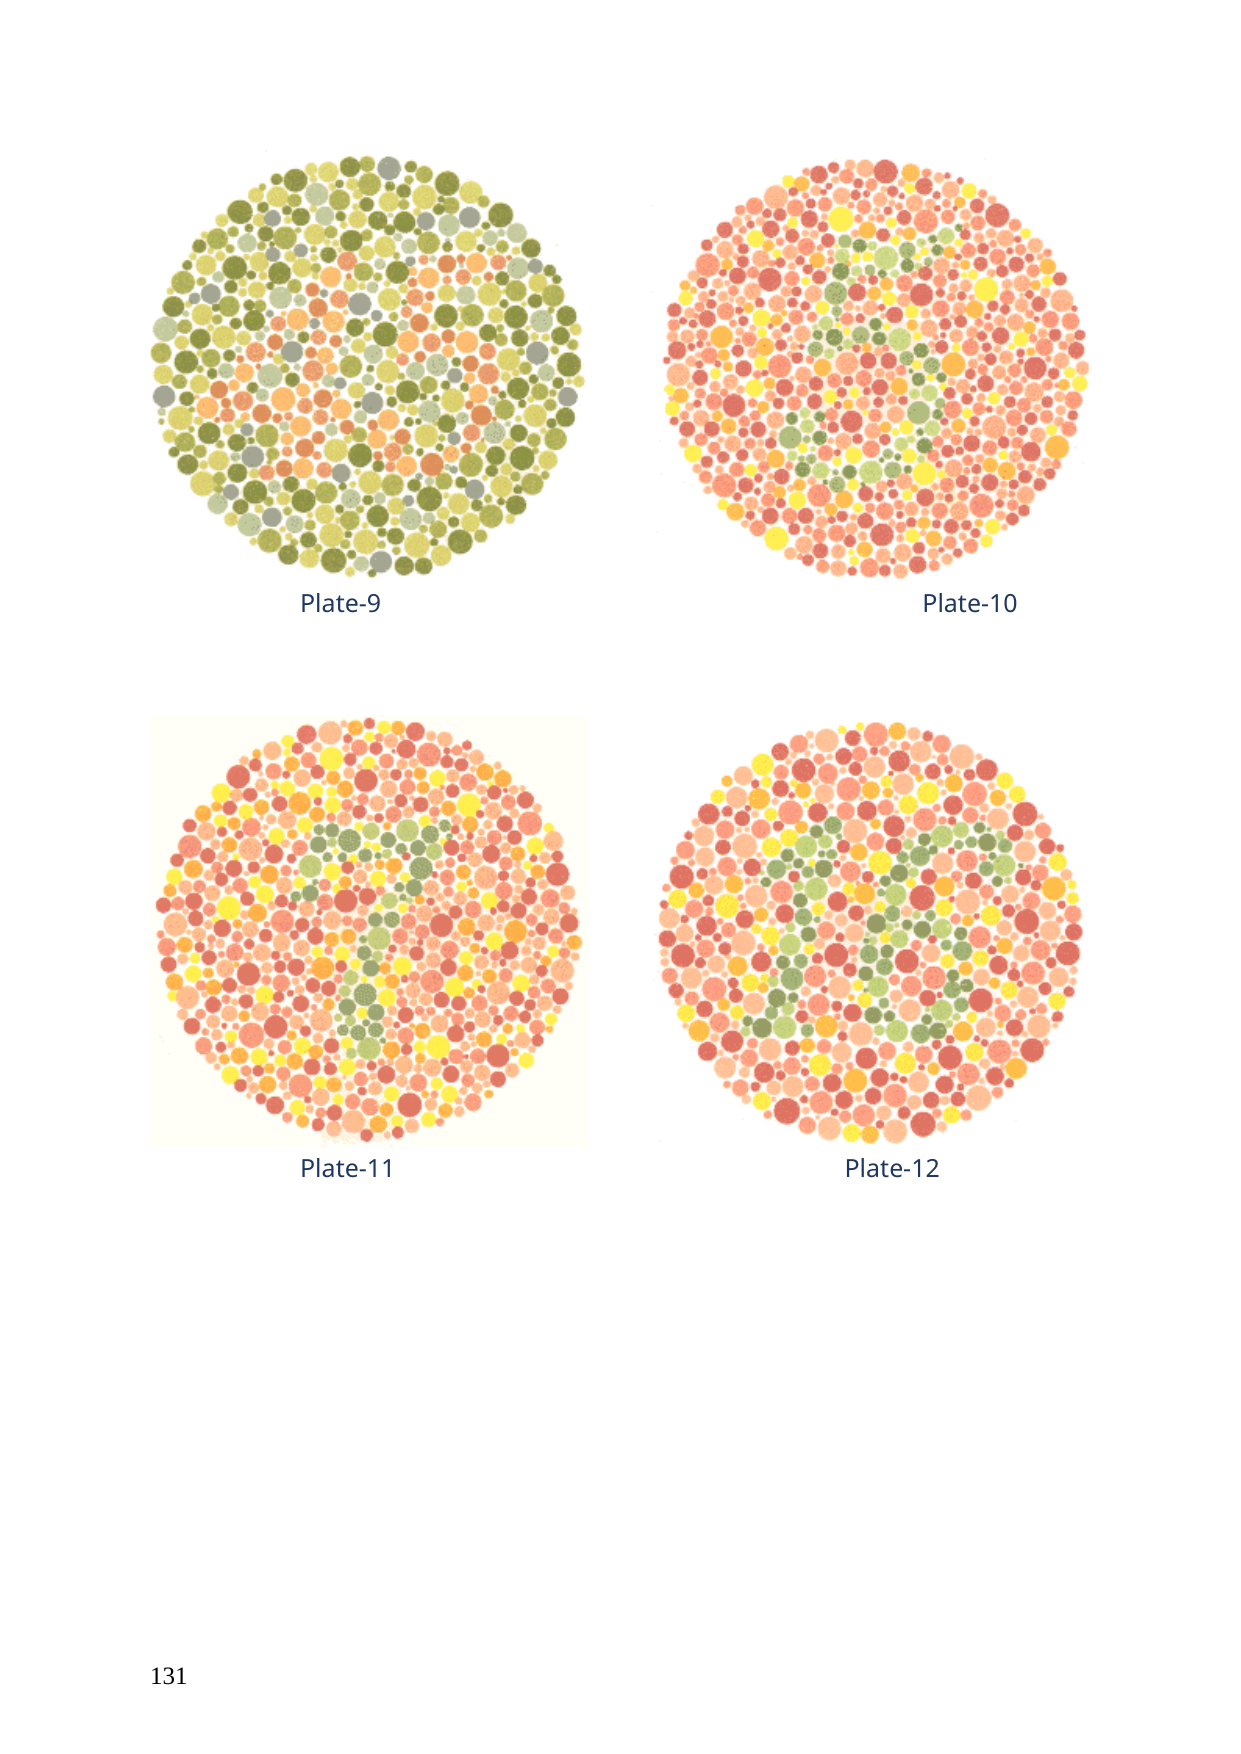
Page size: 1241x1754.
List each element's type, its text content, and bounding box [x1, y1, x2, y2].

picture [650, 150, 1089, 582]
picture [650, 715, 1089, 1147]
picture [150, 715, 589, 1147]
subtitle Plate-9 Plate-10 [225, 585, 1090, 619]
subtitle Plate-11 Plate-12 [225, 1151, 1090, 1185]
picture [150, 150, 589, 582]
